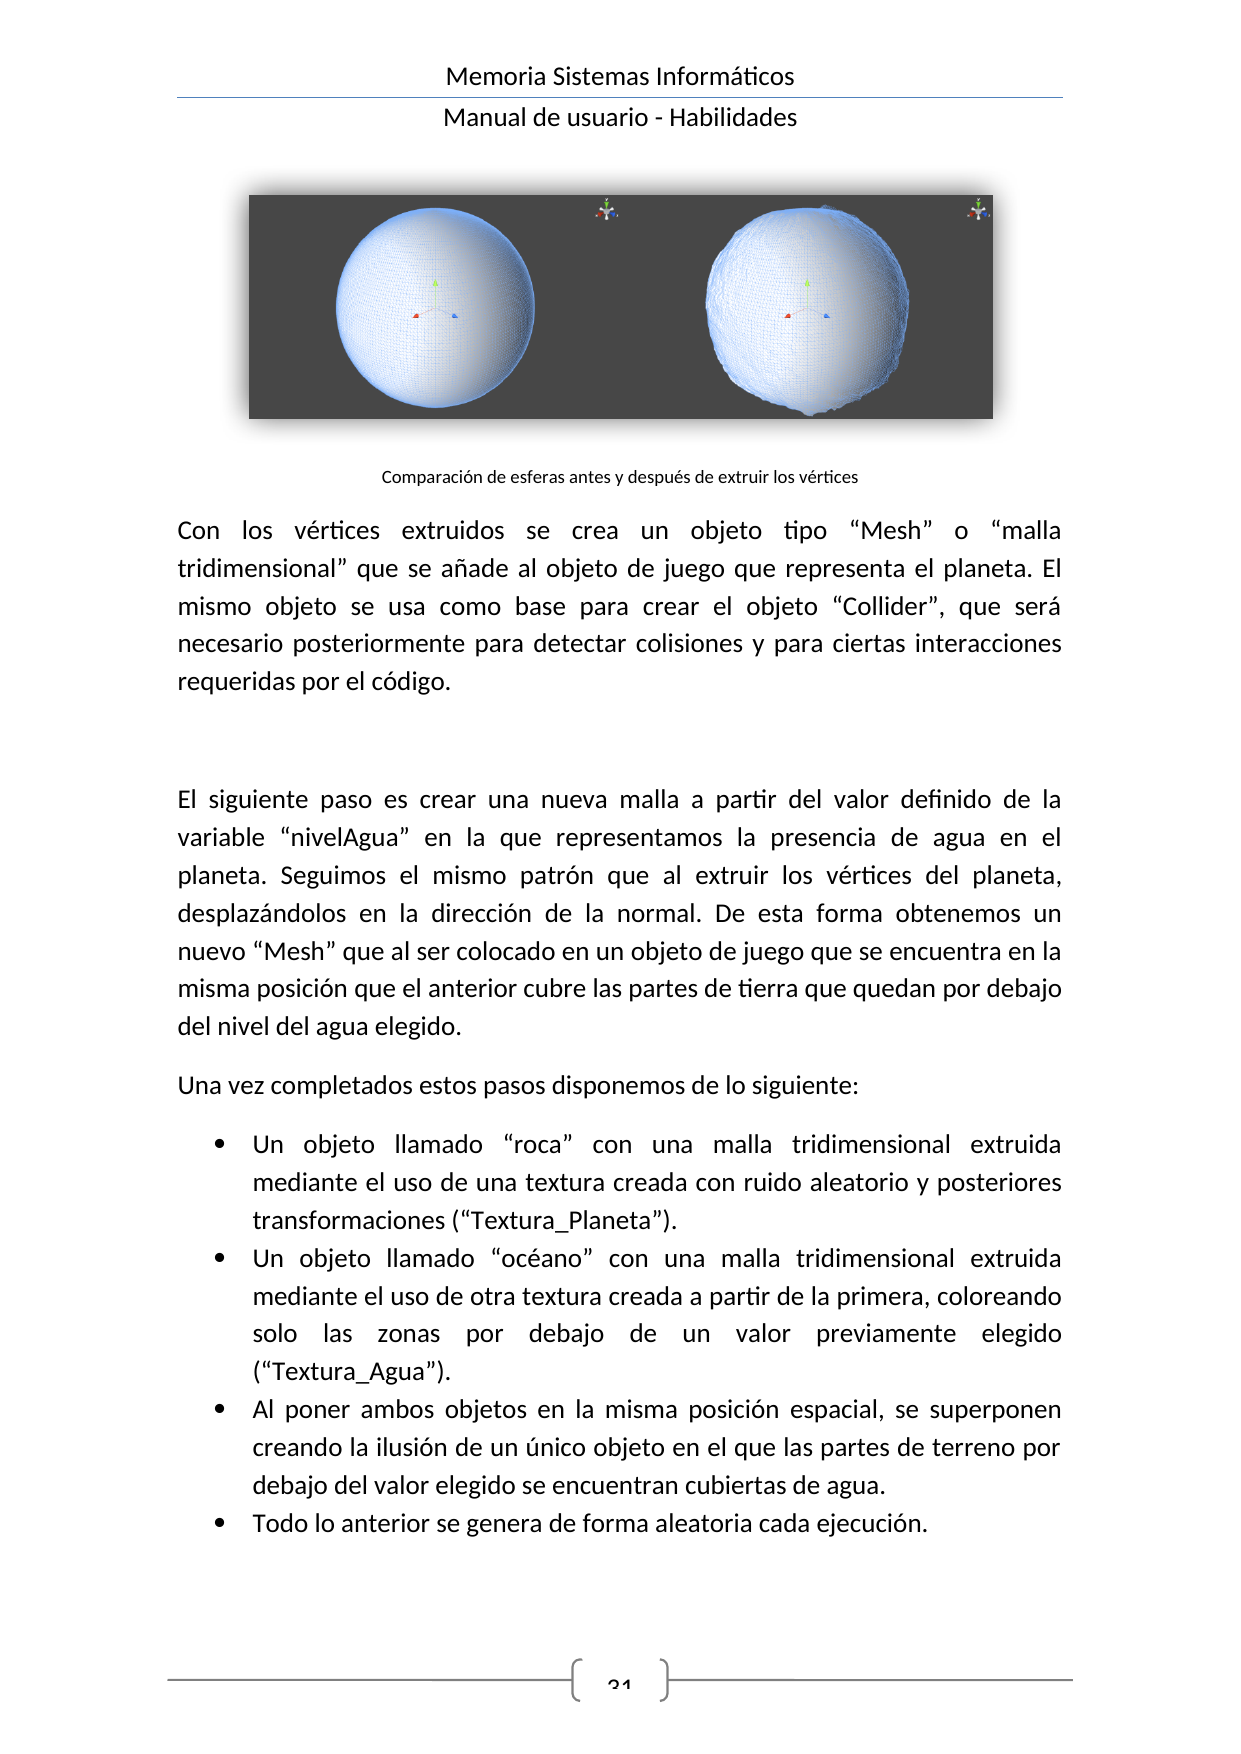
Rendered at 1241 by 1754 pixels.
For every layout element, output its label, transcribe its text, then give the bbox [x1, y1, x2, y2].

list Un objeto llamado “océano” con una malla tridimensional extruida mediante el uso de otra textura creada a partir de la primera, coloreando solo las zonas por debajo de un valor previamente elegido (“Textura_Agua”). [215, 1241, 1063, 1387]
text Comparación de esferas antes y después de extruir los vértices [177, 466, 1063, 488]
list Un objeto llamado “roca” con una malla tridimensional extruida mediante el uso de una textura creada con ruido aleatorio y posteriores transformaciones (“Textura_Planeta”). [215, 1127, 1063, 1236]
list Todo lo anterior se genera de forma aleatoria cada ejecución. [215, 1506, 1063, 1539]
list Al poner ambos objetos en la misma posición espacial, se superponen creando la ilusión de un único objeto en el que las partes de terreno por debajo del valor elegido se encuentran cubiertas de agua. [215, 1392, 1063, 1501]
text Una vez completados estos pasos disponemos de lo siguiente: [177, 1068, 1063, 1101]
text Con los vértices extruidos se crea un objeto tipo “Mesh” o “malla tridimensional” que se añade al objeto de juego que representa el planeta. El mismo objeto se usa como base para crear el objeto “Collider”, que será necesario posteriormente para detectar colisiones y para ciertas interacciones requeridas por el código. [177, 513, 1063, 697]
picture [249, 195, 993, 419]
text El siguiente paso es crear una nueva malla a partir del valor definido de la variable “nivelAgua” en la que representamos la presencia de agua en el planeta. Seguimos el mismo patrón que al extruir los vértices del planeta, desplazándolos en la dirección de la normal. De esta forma obtenemos un nuevo “Mesh” que al ser colocado en un objeto de juego que se encuentra en la misma posición que el anterior cubre las partes de tierra que quedan por debajo del nivel del agua elegido. [177, 782, 1063, 1042]
